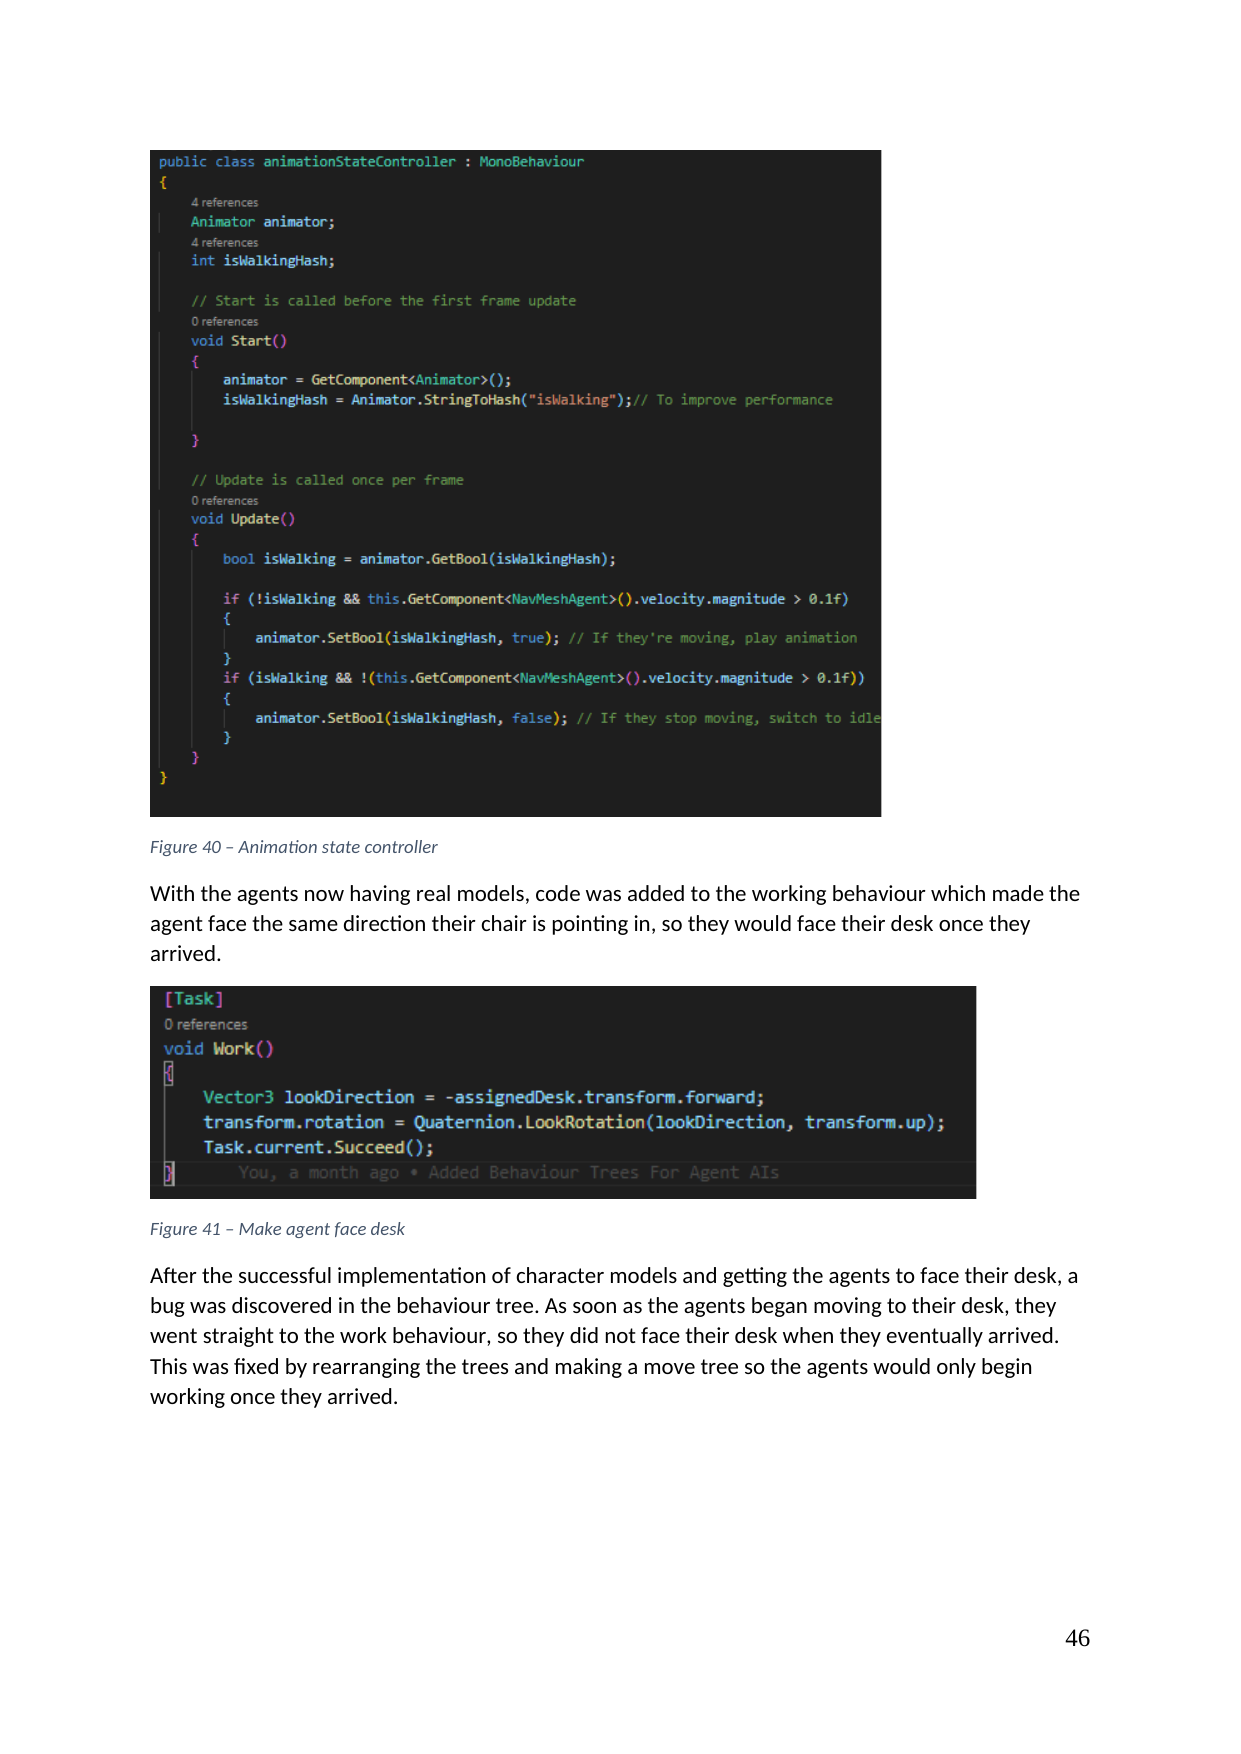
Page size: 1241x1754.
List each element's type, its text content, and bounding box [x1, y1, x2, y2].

picture [150, 150, 882, 817]
text After the successful implementation of character models and getting the agents to face their desk, a bug was discovered in the behaviour tree. As soon as the agents began moving to their desk, they went straight to the work behaviour, so they did not face their desk when they eventually arrived. This was fixed by rearranging the trees and making a move tree so the agents would only begin working once they arrived. [150, 1261, 1090, 1410]
picture [150, 986, 977, 1199]
text With the agents now having real models, code was added to the working behaviour which made the agent face the same direction their chair is pointing in, so they would face their desk once they arrived. [150, 879, 1090, 967]
